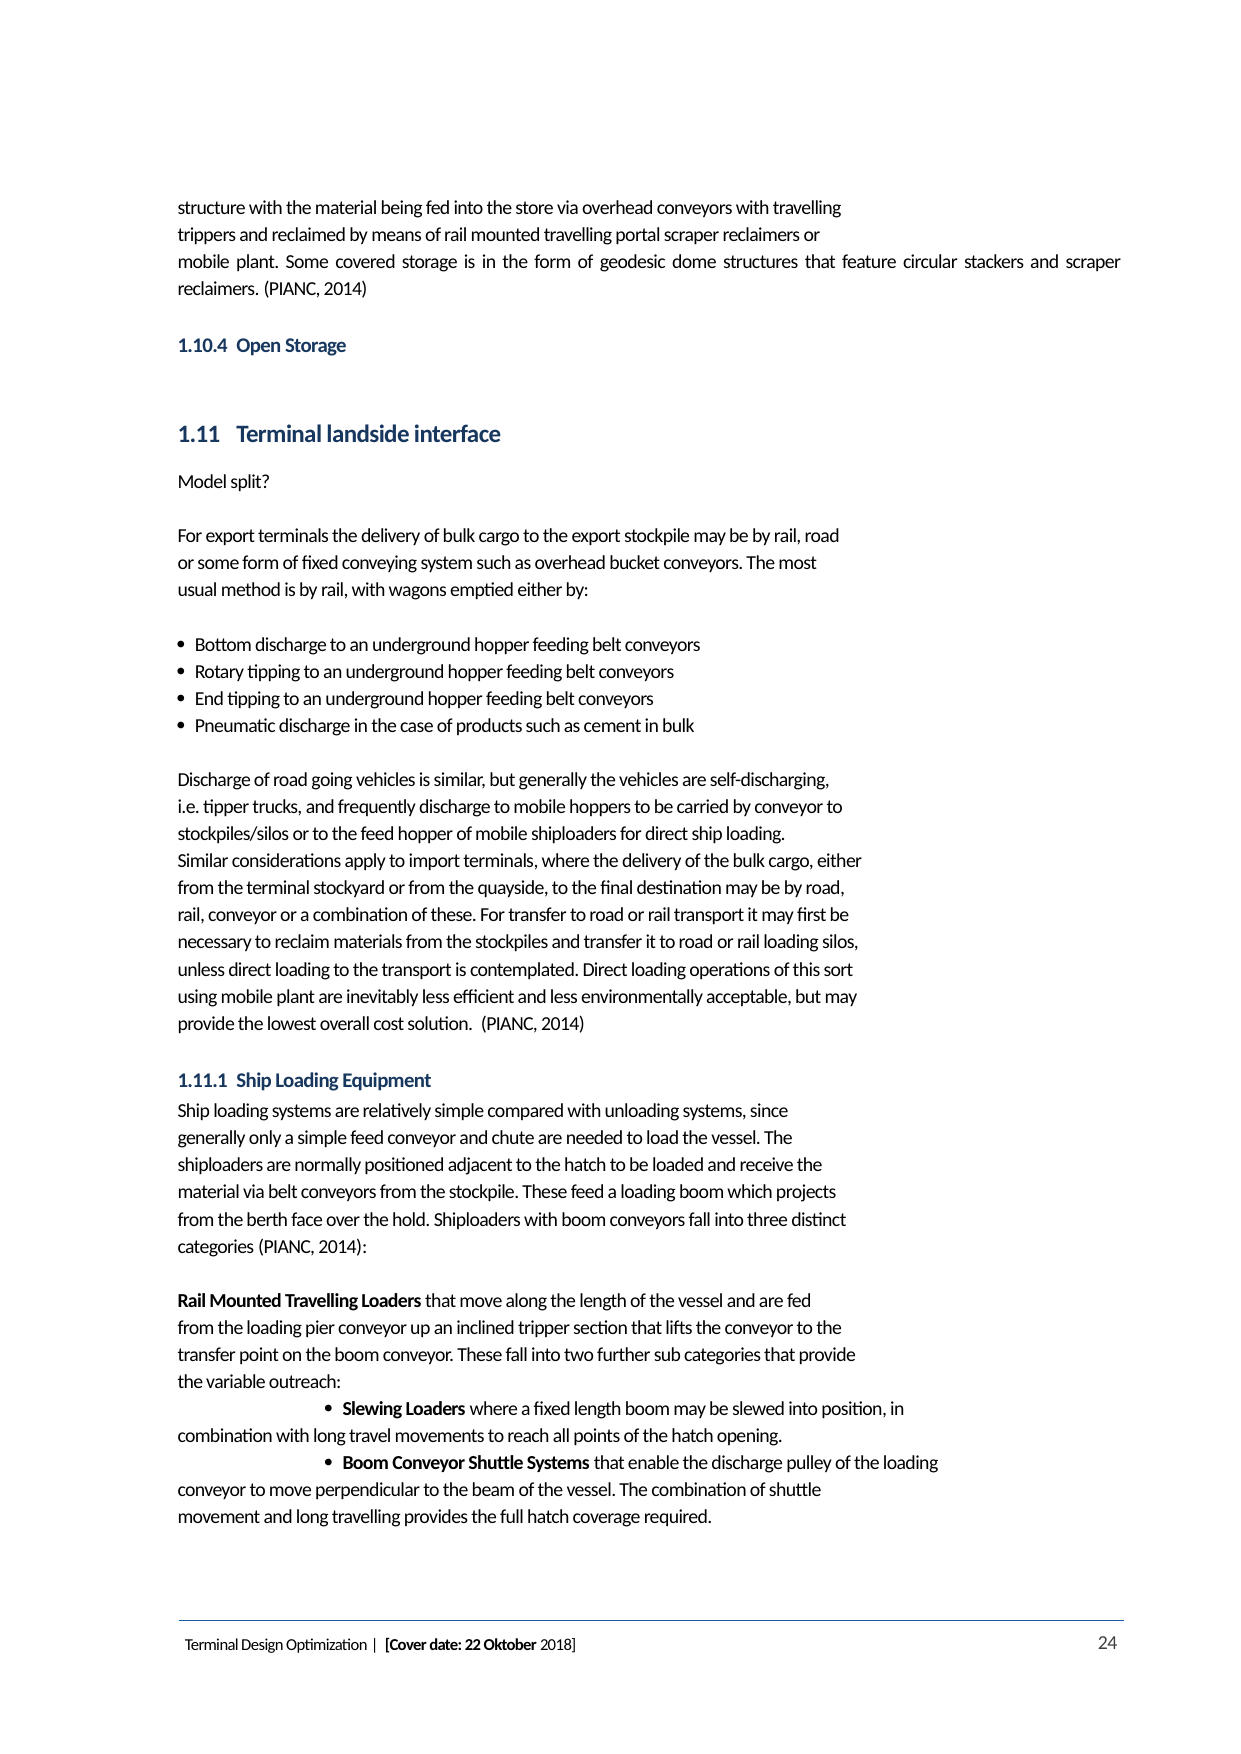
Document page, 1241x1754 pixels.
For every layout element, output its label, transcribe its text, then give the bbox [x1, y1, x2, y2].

text conveyor to move perpendicular to the beam of the vessel. The combination of shuttle [177, 1474, 1122, 1502]
text Rotary tipping to an underground hopper feeding belt conveyors [177, 656, 1122, 683]
subtitle Open Storage [177, 331, 1122, 358]
text from the terminal stockyard or from the quayside, to the final destination may be by road, [177, 872, 1122, 899]
text usual method is by rail, with wagons emptied either by: [177, 574, 1122, 602]
text structure with the material being fed into the store via overhead conveyors with travelling [177, 192, 1122, 219]
subtitle Terminal landside interface [177, 418, 1122, 448]
text Bottom discharge to an underground hopper feeding belt conveyors [177, 629, 1122, 656]
text i.e. tipper trucks, and frequently discharge to mobile hoppers to be carried by conveyor to [177, 791, 1122, 818]
subtitle Ship Loading Equipment [177, 1065, 1122, 1092]
text Model split? [177, 466, 1122, 493]
text Boom Conveyor Shuttle Systems that enable the discharge pulley of the loading [177, 1447, 1122, 1474]
text Pneumatic discharge in the case of products such as cement in bulk [177, 710, 1122, 737]
text material via belt conveyors from the stockpile. These feed a loading boom which projects [177, 1177, 1122, 1204]
text transfer point on the boom conveyor. These fall into two further sub categories that provide [177, 1339, 1122, 1366]
text Slewing Loaders where a fixed length boom may be slewed into position, in [177, 1393, 1122, 1420]
text For export terminals the delivery of bulk cargo to the export stockpile may be by rail, road [177, 520, 1122, 547]
text necessary to reclaim materials from the stockpiles and transfer it to road or rail loading silos, [177, 927, 1122, 954]
text mobile plant. Some covered storage is in the form of geodesic dome structures that feature circular stackers and scraper reclaimers. (PIANC, 2014) [177, 246, 1122, 300]
text Similar considerations apply to import terminals, where the delivery of the bulk cargo, either [177, 845, 1122, 872]
text shiploaders are normally positioned adjacent to the hatch to be loaded and receive the [177, 1149, 1122, 1177]
text from the loading pier conveyor up an inclined tripper section that lifts the conveyor to the [177, 1312, 1122, 1339]
text or some form of fixed conveying system such as overhead bucket conveyors. The most [177, 547, 1122, 574]
text rail, conveyor or a combination of these. For transfer to road or rail transport it may first be [177, 899, 1122, 927]
text combination with long travel movements to reach all points of the hatch opening. [177, 1420, 1122, 1447]
text generally only a simple feed conveyor and chute are needed to load the vessel. The [177, 1122, 1122, 1149]
text unless direct loading to the transport is contemplated. Direct loading operations of this sort [177, 954, 1122, 981]
text the variable outreach: [177, 1366, 1122, 1393]
text Rail Mounted Travelling Loaders that move along the length of the vessel and are fed [177, 1285, 1122, 1312]
text stockpiles/silos or to the feed hopper of mobile shiploaders for direct ship loading. [177, 818, 1122, 845]
text categories (PIANC, 2014): [177, 1231, 1122, 1258]
text trippers and reclaimed by means of rail mounted travelling portal scraper reclaimers or [177, 219, 1122, 246]
text using mobile plant are inevitably less efficient and less environmentally acceptable, but may [177, 981, 1122, 1008]
text Discharge of road going vehicles is similar, but generally the vehicles are self-discharging, [177, 764, 1122, 791]
text movement and long travelling provides the full hatch coverage required. [177, 1502, 1122, 1529]
text End tipping to an underground hopper feeding belt conveyors [177, 683, 1122, 710]
text Ship loading systems are relatively simple compared with unloading systems, since [177, 1095, 1122, 1122]
text provide the lowest overall cost solution. (PIANC, 2014) [177, 1008, 1122, 1035]
text from the berth face over the hold. Shiploaders with boom conveyors fall into three distinct [177, 1204, 1122, 1231]
